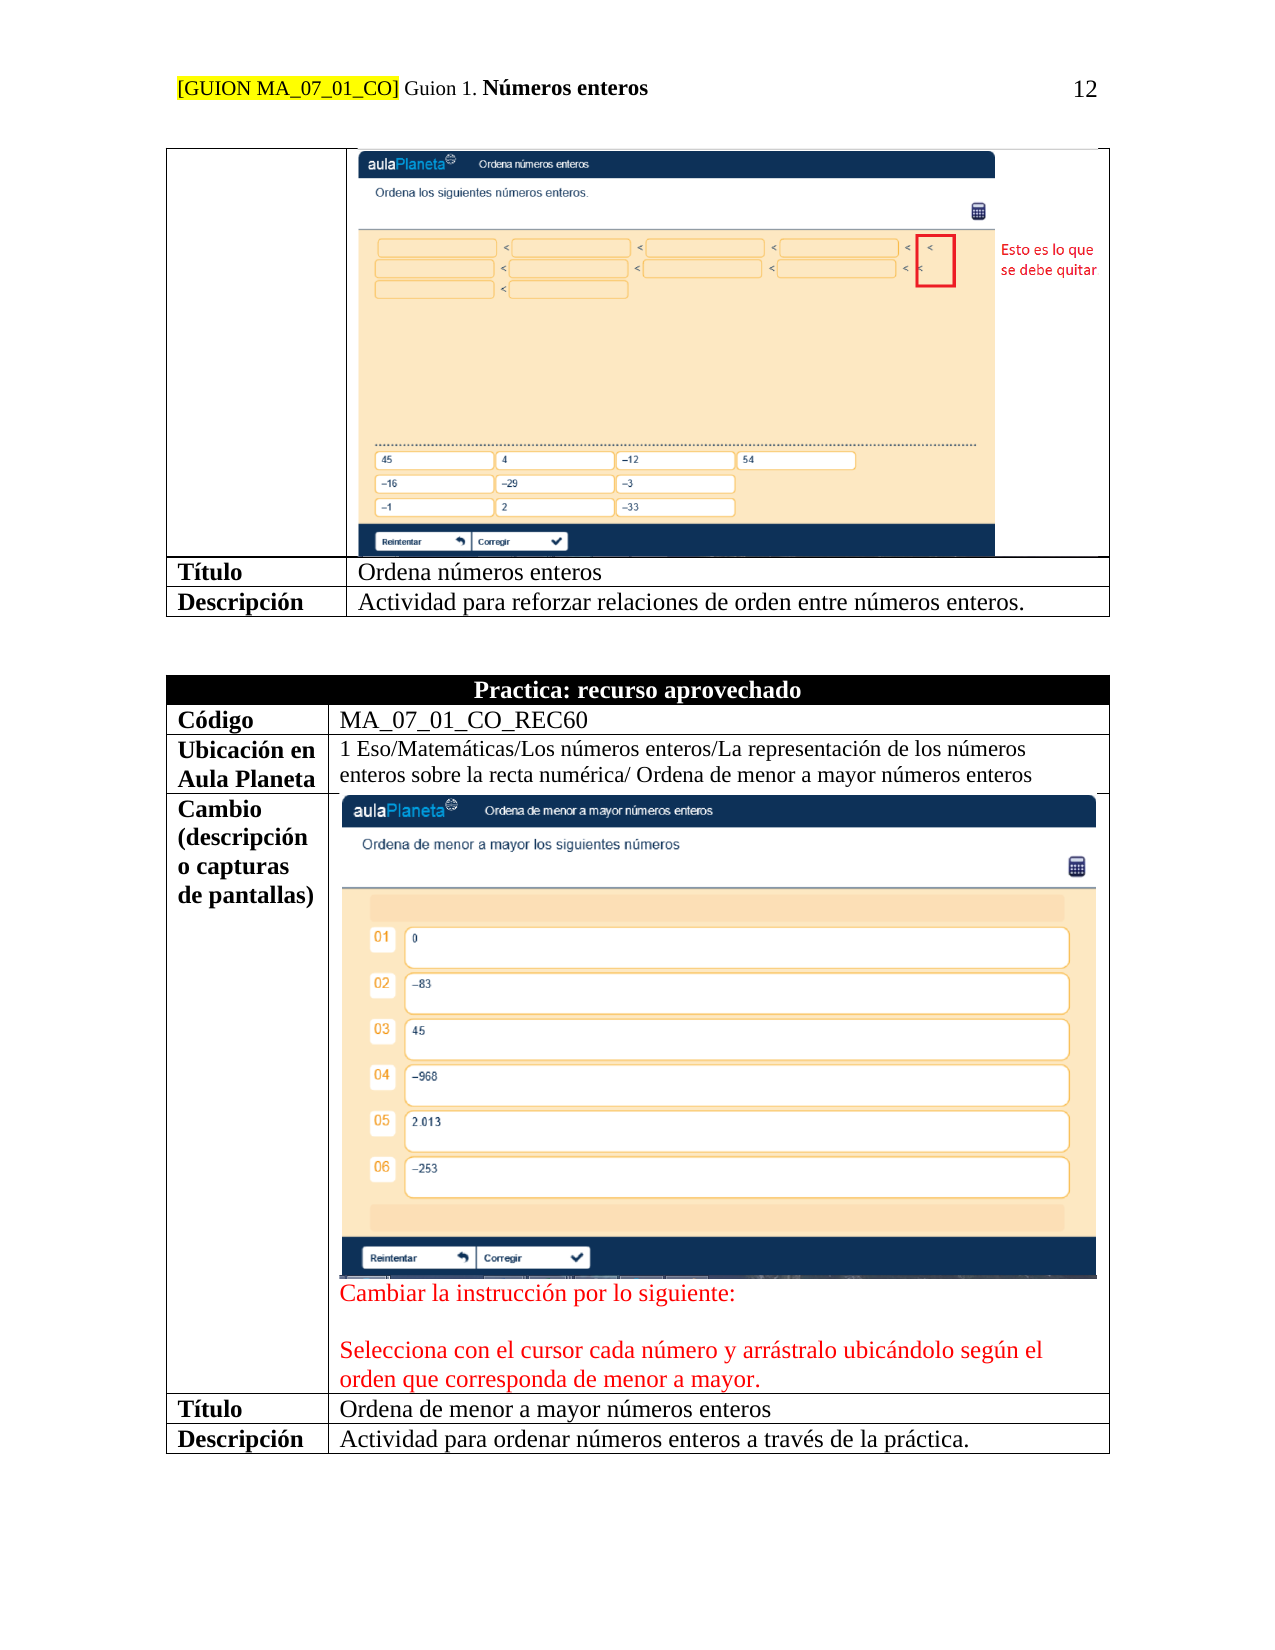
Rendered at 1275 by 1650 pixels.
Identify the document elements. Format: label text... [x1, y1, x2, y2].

table_cell Actividad para ordenar números enteros a través de la práctica. [329, 1424, 1109, 1453]
table_cell Descripción [167, 587, 346, 616]
table_cell Descripción [167, 1424, 328, 1453]
table_header Practica: recurso aprovechado [167, 676, 1109, 704]
table_cell Actividad para reforzar relaciones de orden entre números enteros. [347, 587, 1109, 616]
table_cell Cambio (descripción o capturas de pantallas) [167, 794, 328, 1393]
table_cell Título [167, 558, 346, 586]
table_cell Título [167, 1394, 328, 1423]
picture [357, 148, 1099, 557]
table_cell Ordena de menor a mayor números enteros [329, 1394, 1109, 1423]
table_cell Ordena números enteros [347, 558, 1109, 586]
picture [339, 793, 1097, 1279]
table_cell Cambiar la instrucción por lo siguiente: Selecciona con el cursor cada número y arrástralo ubicándolo según el orden que corresponda de menor a mayor. [329, 794, 1109, 1393]
table_cell 1 Eso/Matemáticas/Los números enteros/La representación de los números enteros sobre la recta numérica/ Ordena de menor a mayor números enteros [329, 735, 1109, 793]
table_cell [167, 149, 346, 556]
table_cell MA_07_01_CO_REC60 [329, 705, 1109, 734]
table_cell Ubicación en Aula Planeta [167, 735, 328, 793]
table_cell Código [167, 705, 328, 734]
